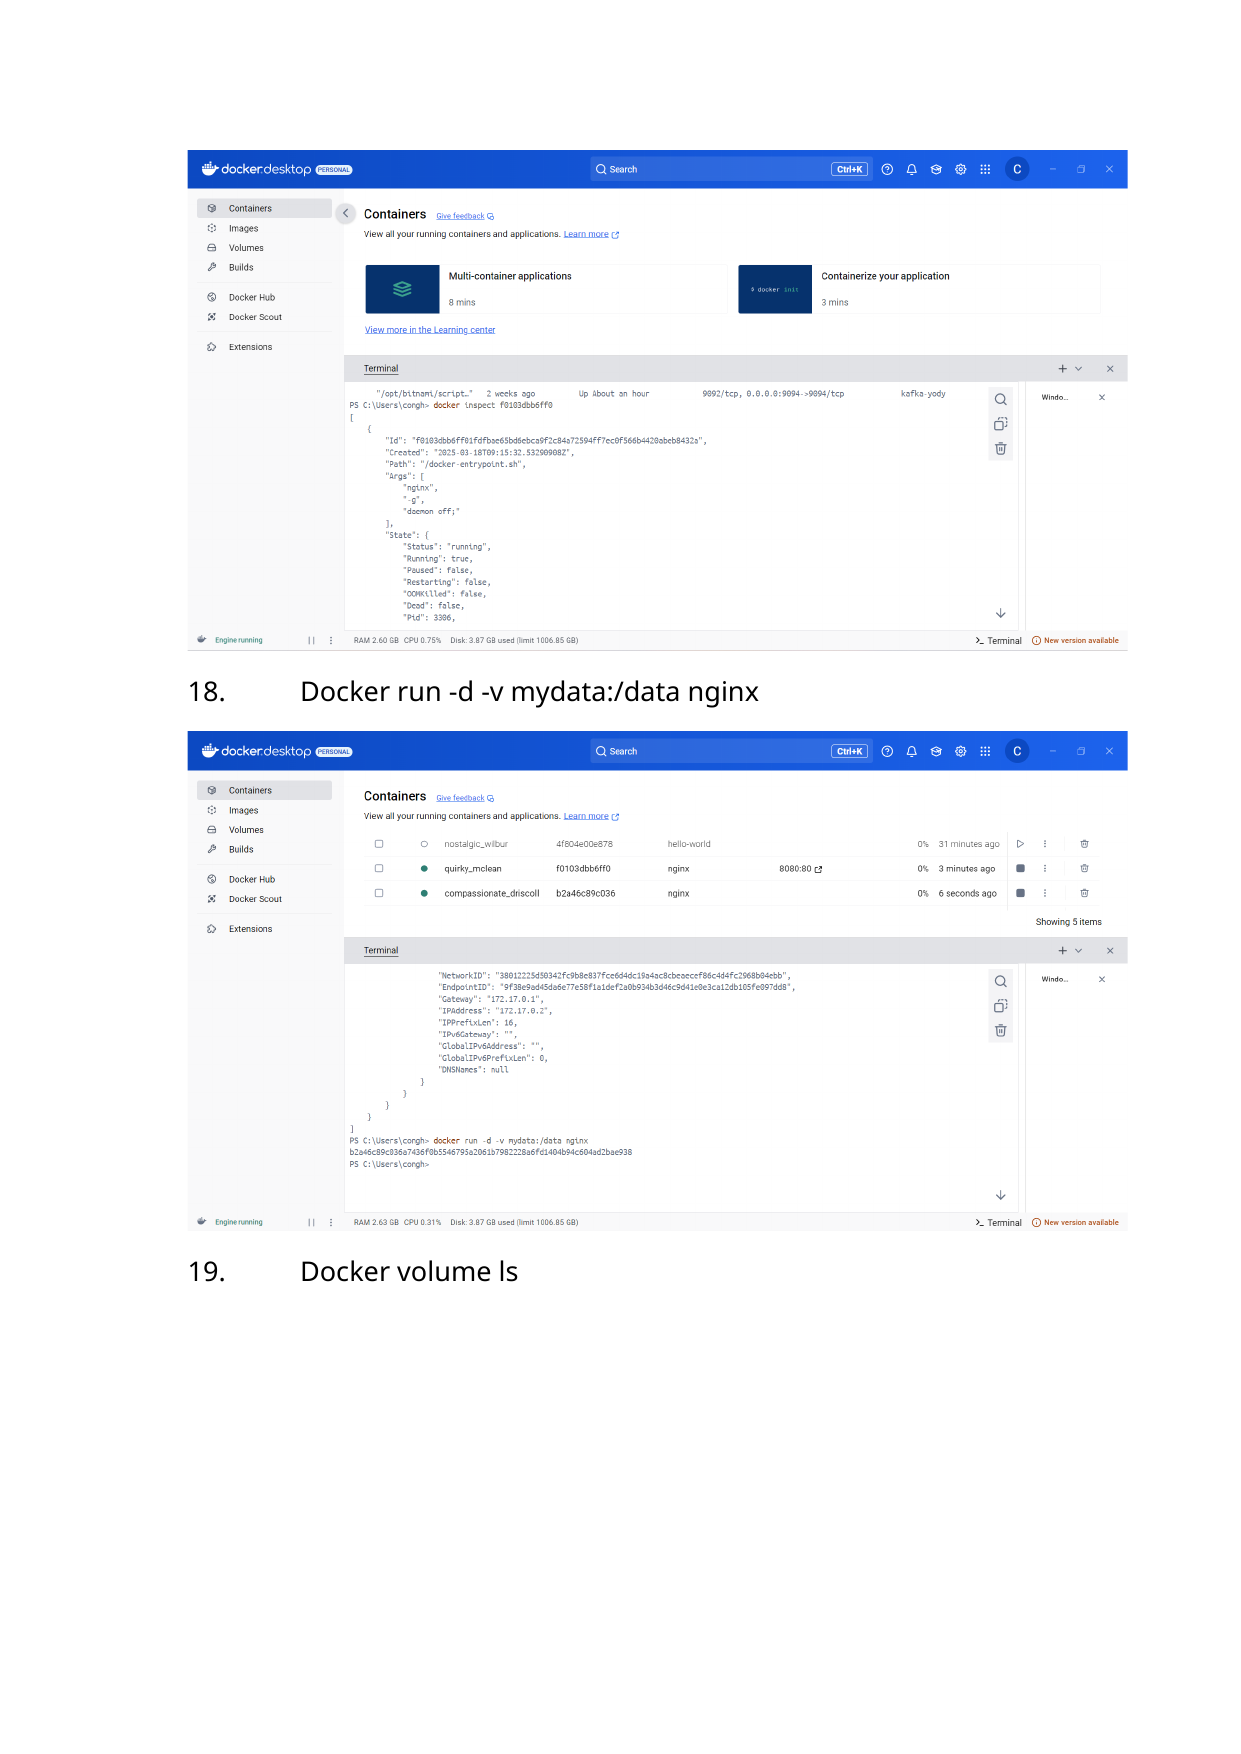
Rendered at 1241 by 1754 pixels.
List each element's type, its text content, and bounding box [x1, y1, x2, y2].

list Docker volume ls [187, 1252, 1090, 1289]
picture [187, 150, 1128, 651]
list Docker run -d -v mydata:/data nginx [187, 672, 1090, 709]
picture [187, 731, 1128, 1231]
